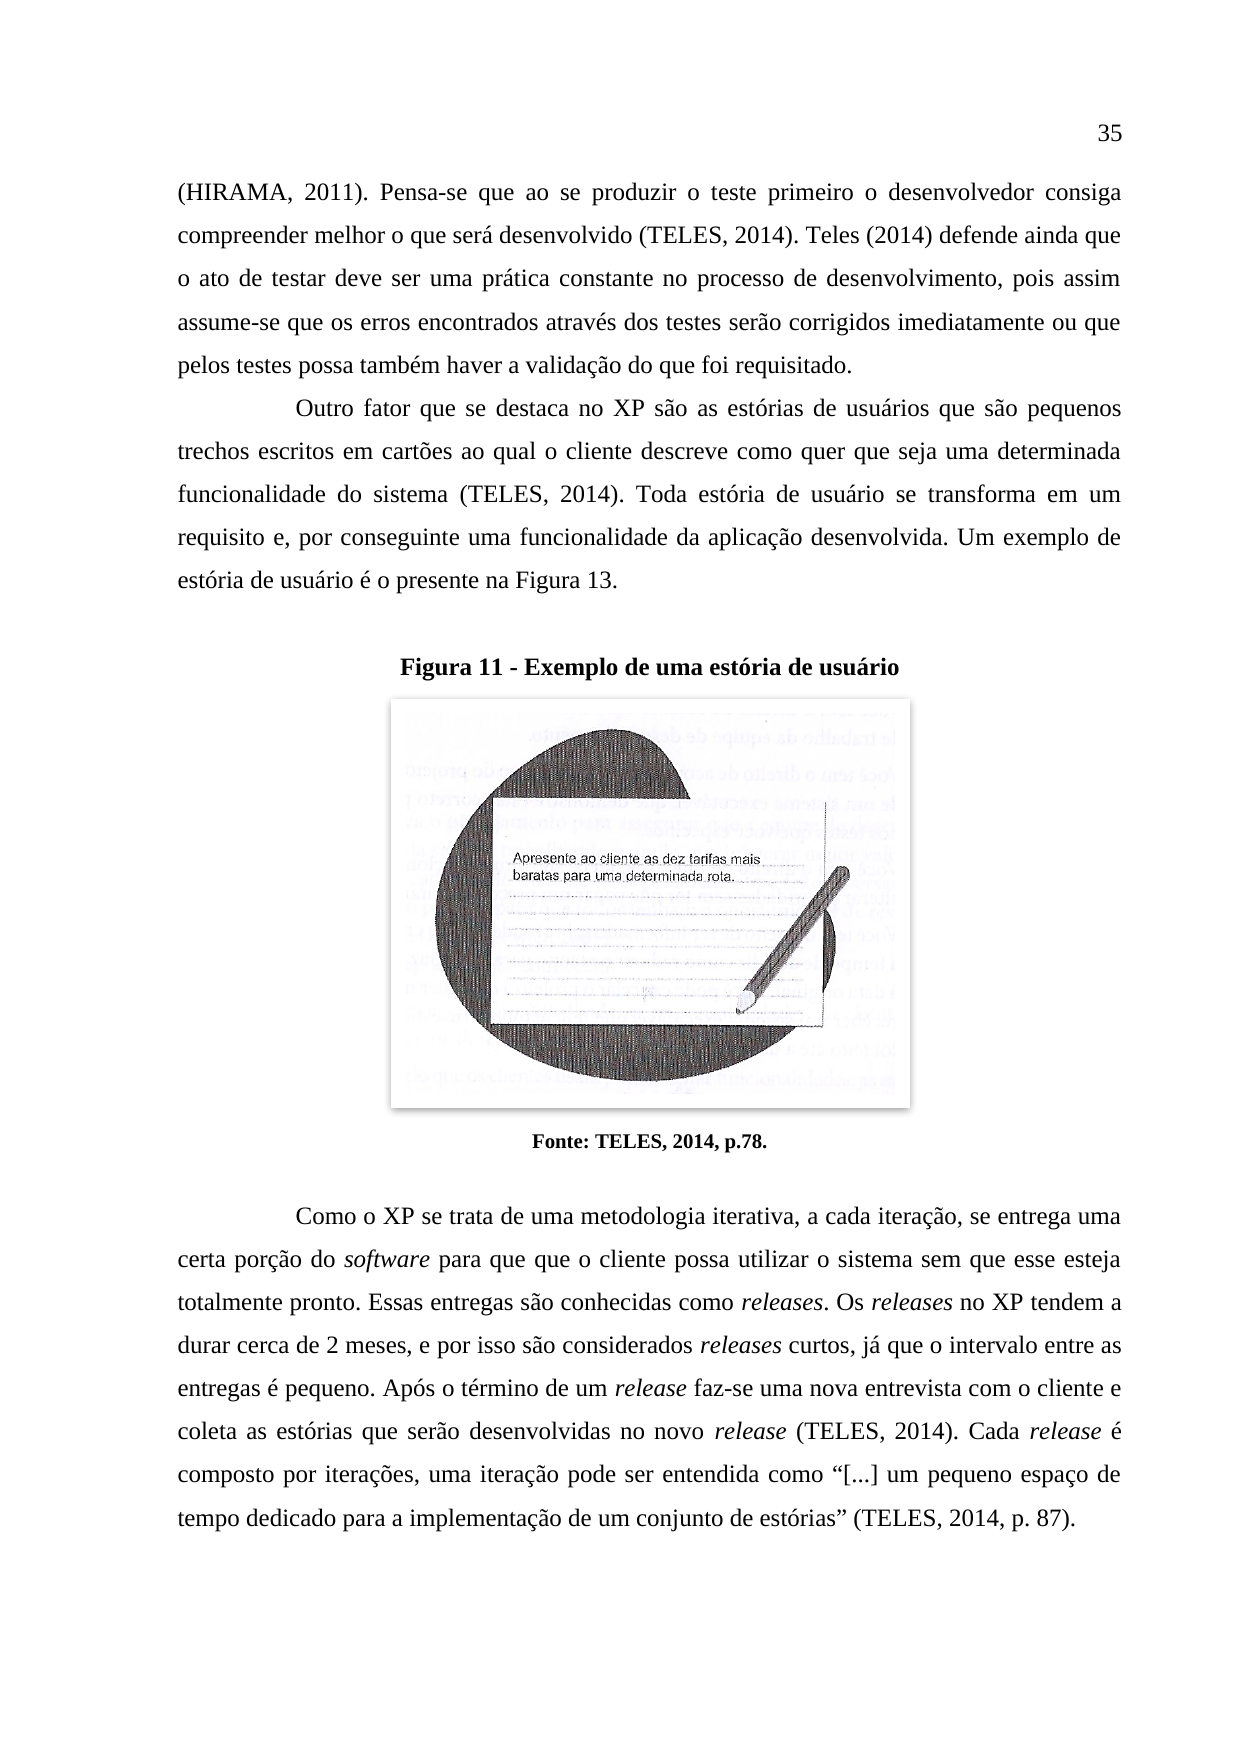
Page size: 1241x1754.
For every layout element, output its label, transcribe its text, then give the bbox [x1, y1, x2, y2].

picture [406, 713, 895, 1094]
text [177, 177, 1122, 378]
text Como o XP se trata de uma metodologia iterativa, a cada iteração, se entrega uma certa porção do software para que que o cliente possa utilizar o sistema sem que esse esteja totalmente pronto. Essas entregas são conhecidas como releases. Os releases no XP tendem a durar cerca de 2 meses, e por isso são considerados releases curtos, já que o intervalo entre as entregas é pequeno. Após o término de um release faz-se uma nova entrevista com o cliente e coleta as estórias que serão desenvolvidas no novo release (TELES, 2014). Cada release é composto por iterações, uma iteração pode ser entendida como “[...] um pequeno espaço de tempo dedicado para a implementação de um conjunto de estórias” (TELES, 2014, p. 87). [177, 1201, 1122, 1531]
text Outro fator que se destaca no XP são as estórias de usuários que são pequenos trechos escritos em cartões ao qual o cliente descreve como quer que seja uma determinada funcionalidade do sistema (TELES, 2014). Toda estória de usuário se transforma em um requisito e, por conseguinte uma funcionalidade da aplicação desenvolvida. Um exemplo de estória de usuário é o presente na Figura 13. [177, 393, 1122, 594]
text Fonte: TELES, 2014, p.78. [177, 1129, 1122, 1153]
text Figura - Exemplo de uma estória de usuário [177, 652, 1122, 680]
